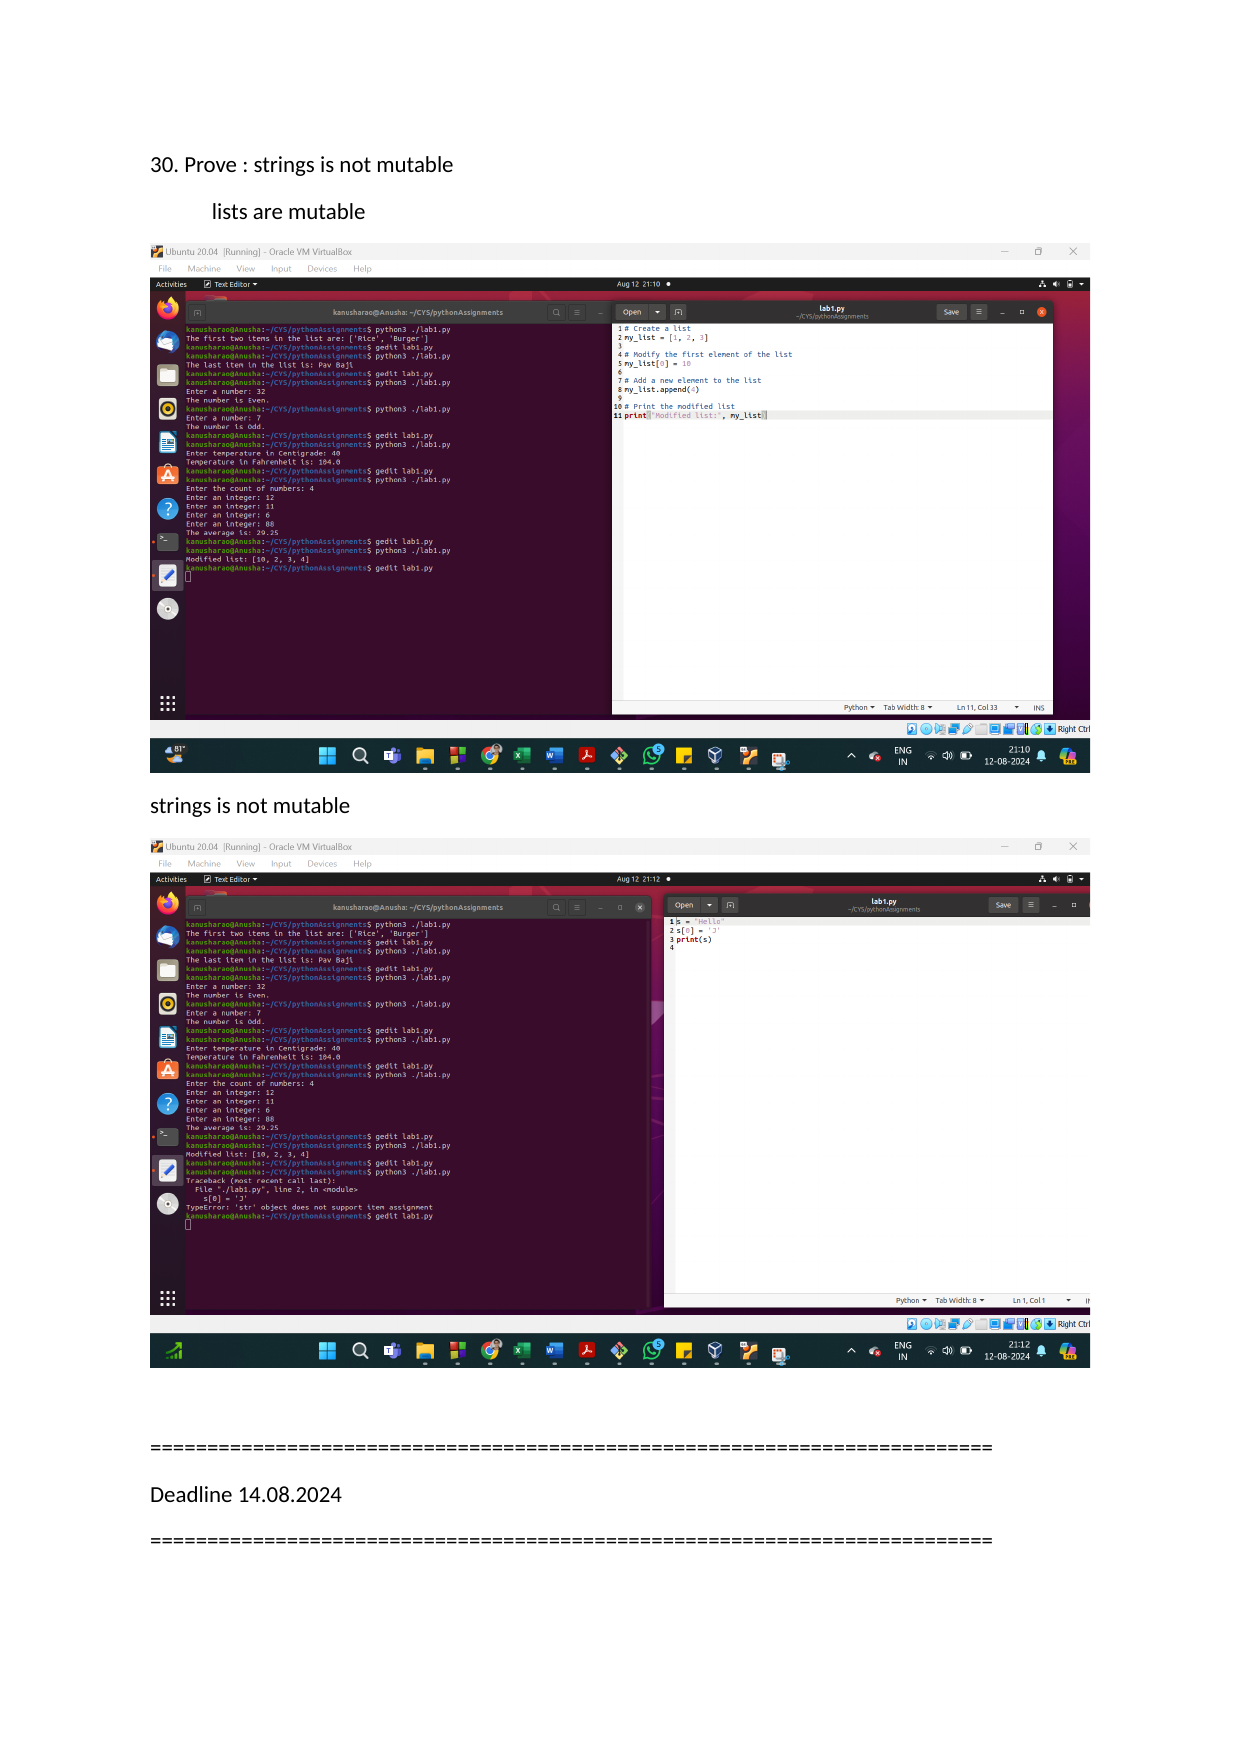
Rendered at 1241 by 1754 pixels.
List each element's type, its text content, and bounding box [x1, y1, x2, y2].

text lists are mutable [150, 197, 1090, 225]
picture [150, 243, 1091, 773]
text ========================================================================== [150, 1433, 1090, 1461]
text ========================================================================== [150, 1527, 1090, 1555]
picture [150, 838, 1091, 1368]
text strings is not mutable [150, 791, 1090, 819]
text Deadline 14.08.2024 [150, 1480, 1090, 1508]
text 30. Prove : strings is not mutable [150, 150, 1090, 178]
